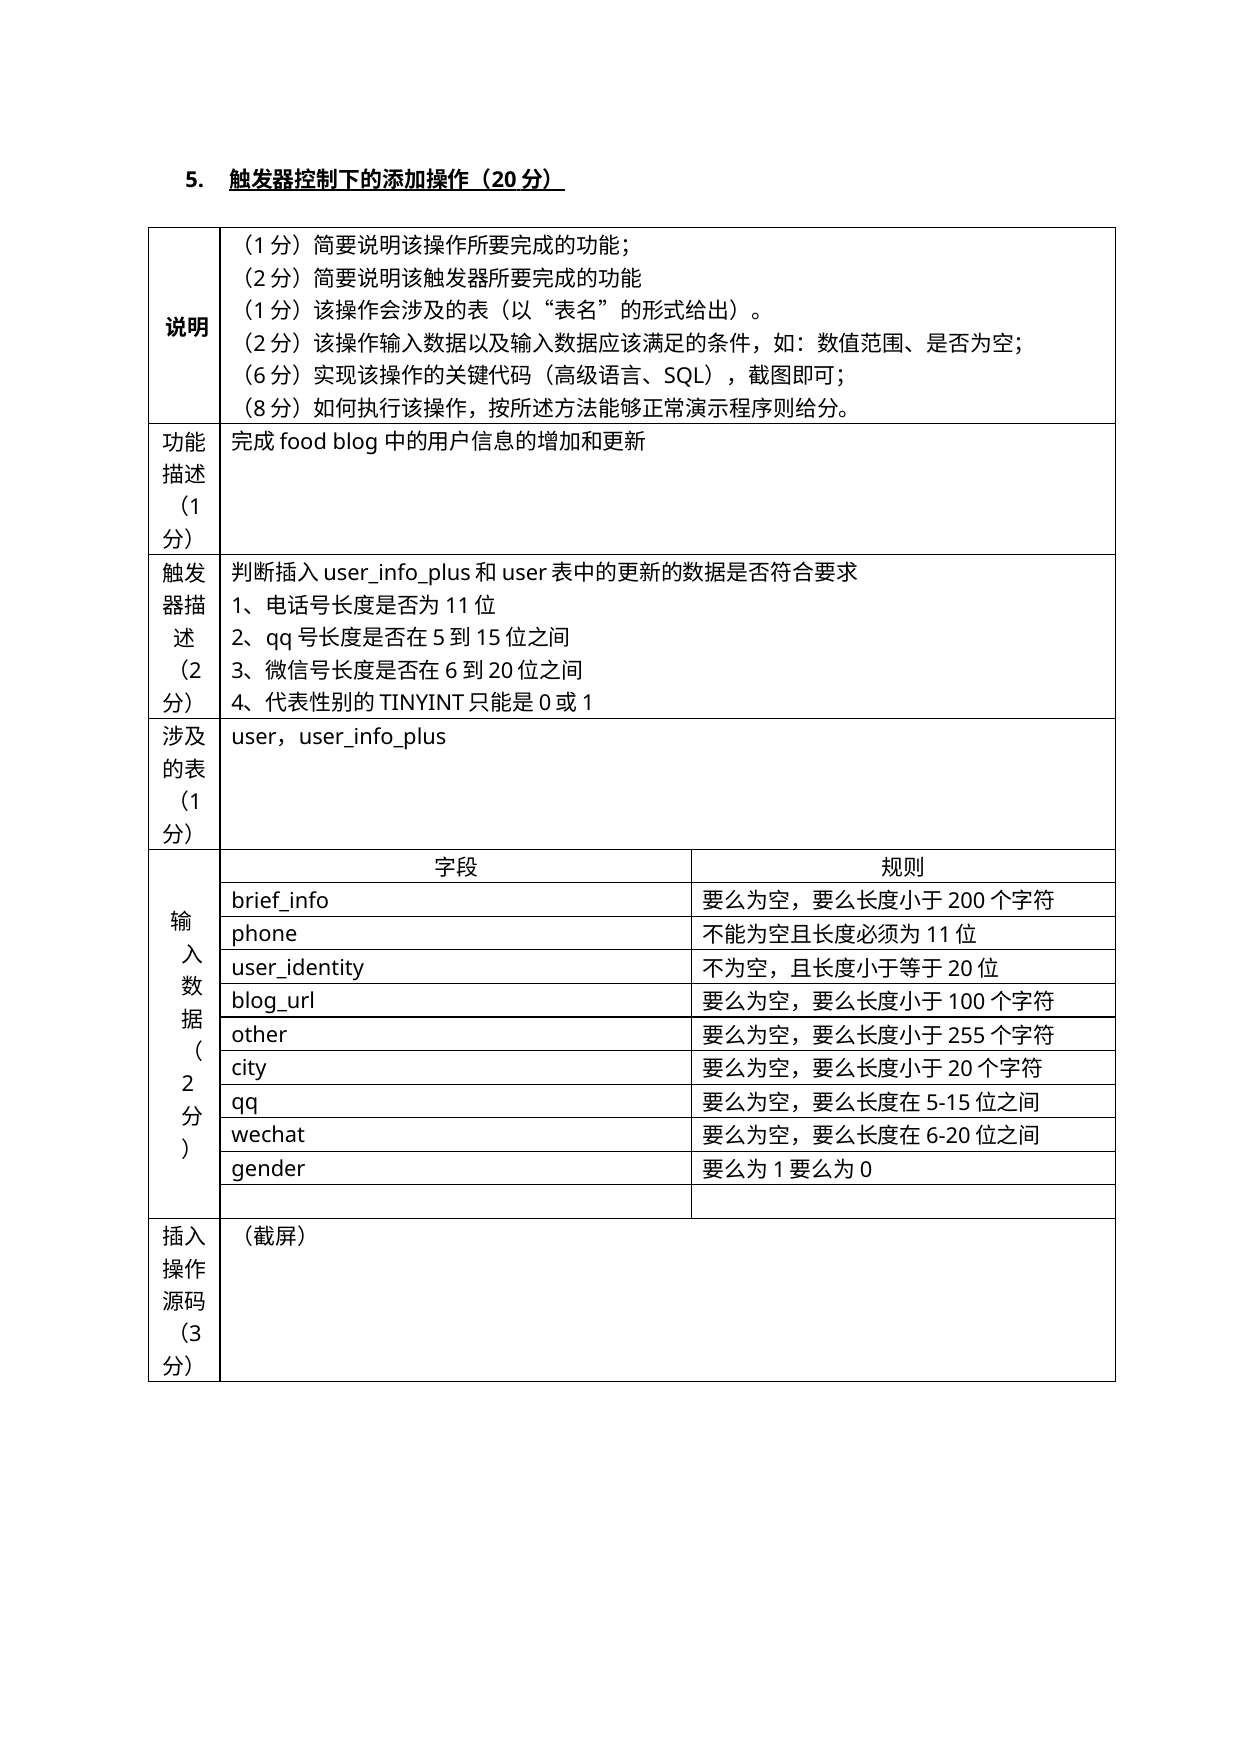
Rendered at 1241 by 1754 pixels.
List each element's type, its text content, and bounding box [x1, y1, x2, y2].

table_cell brief_info [221, 883, 691, 916]
list 触发器控制下的添加操作（20分） [185, 162, 1092, 194]
table_cell 完成food blog 中的用户信息的增加和更新 [221, 424, 1115, 554]
table_cell 规则 [692, 850, 1115, 882]
table_cell [692, 1185, 1115, 1218]
table_cell user_identity [221, 950, 691, 983]
table_cell 字段 [221, 850, 691, 882]
table_cell 要么为空，要么长度在5-15位之间 [692, 1085, 1115, 1117]
table_cell 功能描述 （1分） [149, 424, 219, 554]
table_cell 触发器描述 （2分） [149, 555, 219, 718]
table_cell 要么为空，要么长度小于200个字符 [692, 883, 1115, 916]
table_cell 要么为空，要么长度在6-20位之间 [692, 1118, 1115, 1151]
table_cell [221, 1185, 691, 1218]
table_cell qq [221, 1085, 691, 1117]
table_cell 不能为空且长度必须为11位 [692, 917, 1115, 949]
table_cell 判断插入user_info_plus和user表中的更新的数据是否符合要求 电话号长度是否为11位 qq号长度是否在5到15位之间 微信号长度是否在6到20位之间 代表性别的TINYINT只能是0或1 [221, 555, 1115, 718]
table_cell 要么为空，要么长度小于20个字符 [692, 1051, 1115, 1083]
table_cell other [221, 1018, 691, 1050]
table_cell 要么为空，要么长度小于255个字符 [692, 1018, 1115, 1050]
table_cell （截屏） [221, 1219, 1115, 1381]
table_header 说明 [149, 228, 219, 423]
table_cell 不为空，且长度小于等于20位 [692, 950, 1115, 983]
table_cell 涉及的表 （1分） [149, 719, 219, 849]
table_cell 插入操作 源码 （3分） [149, 1219, 219, 1381]
table_cell blog_url [221, 984, 691, 1016]
table_header （1分）简要说明该操作所要完成的功能； （2分）简要说明该触发器所要完成的功能 （1分）该操作会涉及的表（以“表名”的形式给出）。 （2分）该操作输入数据以及输入数据应该满足的条件，如：数值范围、是否为空； （6分）实现该操作的关键代码（高级语言、SQL），截图即可； （8分）如何执行该操作，按所述方法能够正常演示程序则给分。 [221, 228, 1115, 423]
table_cell 要么为1要么为0 [692, 1152, 1115, 1184]
table_cell 输入数据 （2分） [149, 850, 219, 1218]
table_cell gender [221, 1152, 691, 1184]
table_cell wechat [221, 1118, 691, 1151]
table_cell 要么为空，要么长度小于100个字符 [692, 984, 1115, 1016]
table_cell city [221, 1051, 691, 1083]
table_cell user，user_info_plus [221, 719, 1115, 849]
table_cell phone [221, 917, 691, 949]
